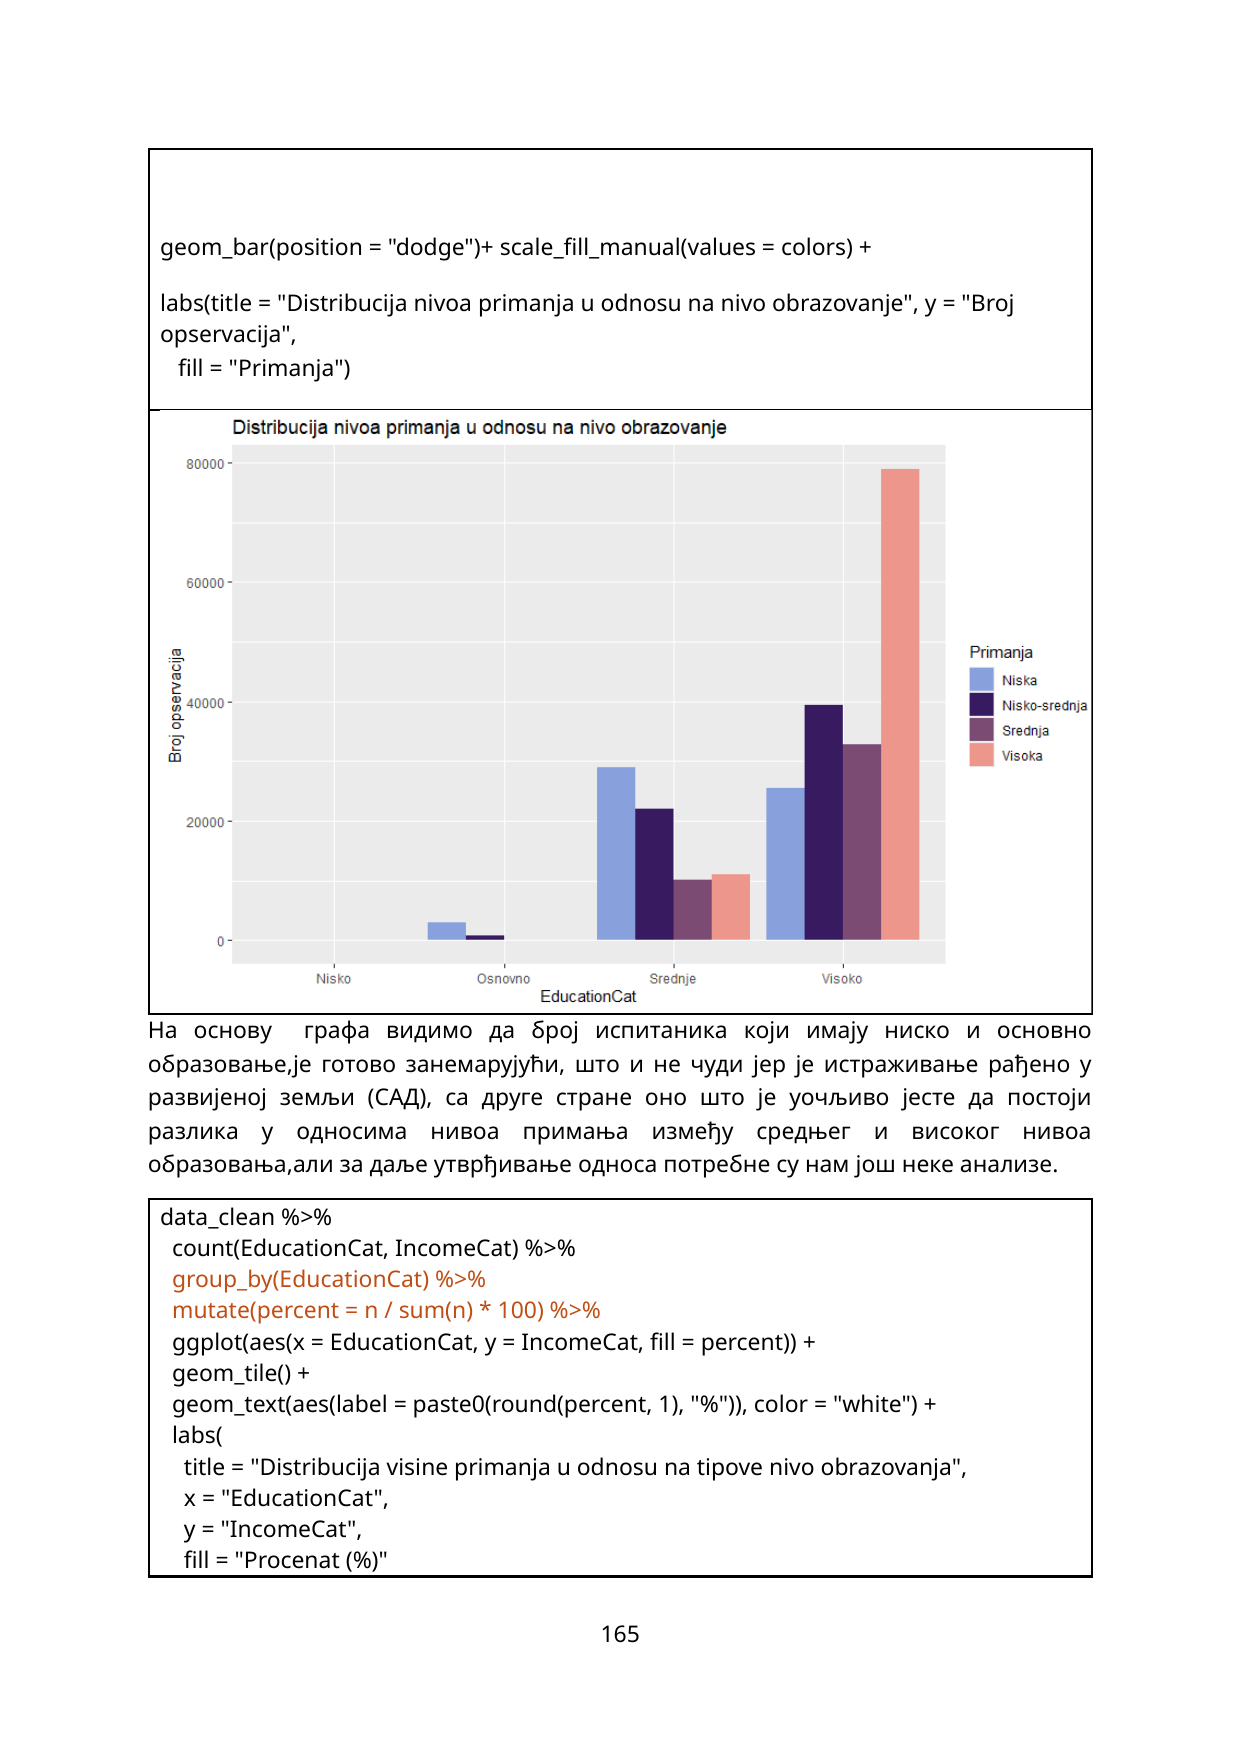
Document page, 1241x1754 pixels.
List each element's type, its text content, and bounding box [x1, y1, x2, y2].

picture [159, 410, 1092, 1013]
text На основу графа видимо да број испитаника који имају ниско и основно образовање,је готово занемарујући, што и не чуди јер је истраживање рађено у развијеној земљи (САД), са друге стране оно што је уочљиво јесте да постоји разлика у односима нивоа примања између средњег и високог нивоа образовања,али за даље утврђивање односа потребне су нам још неке анализе. [148, 1015, 1093, 1179]
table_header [150, 1200, 1091, 1575]
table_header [150, 150, 1091, 409]
table_cell [150, 411, 159, 1012]
